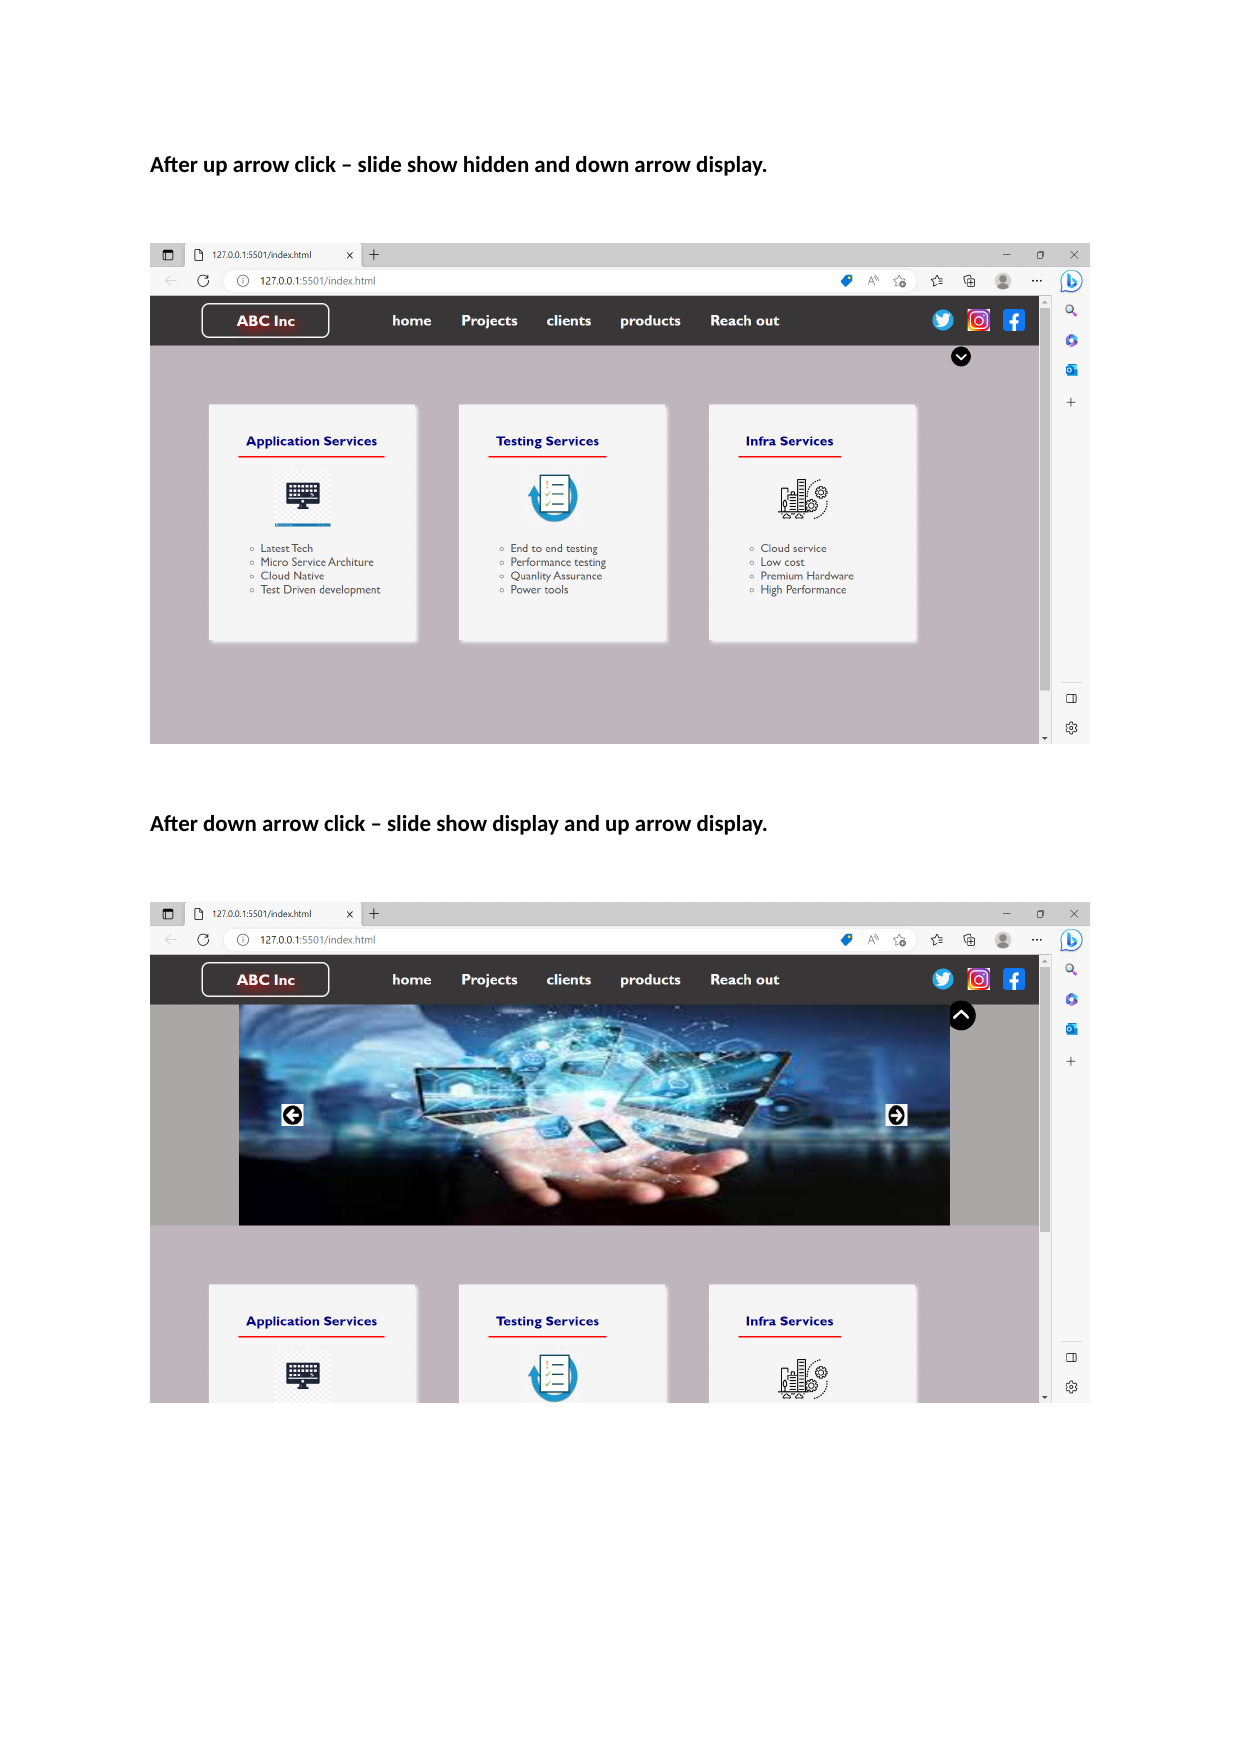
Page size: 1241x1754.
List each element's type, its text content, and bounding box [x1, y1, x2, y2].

text After down arrow click – slide show display and up arrow display. [150, 809, 1090, 837]
text After up arrow click – slide show hidden and down arrow display. [150, 150, 1090, 178]
picture [150, 243, 1091, 744]
picture [150, 902, 1091, 1403]
